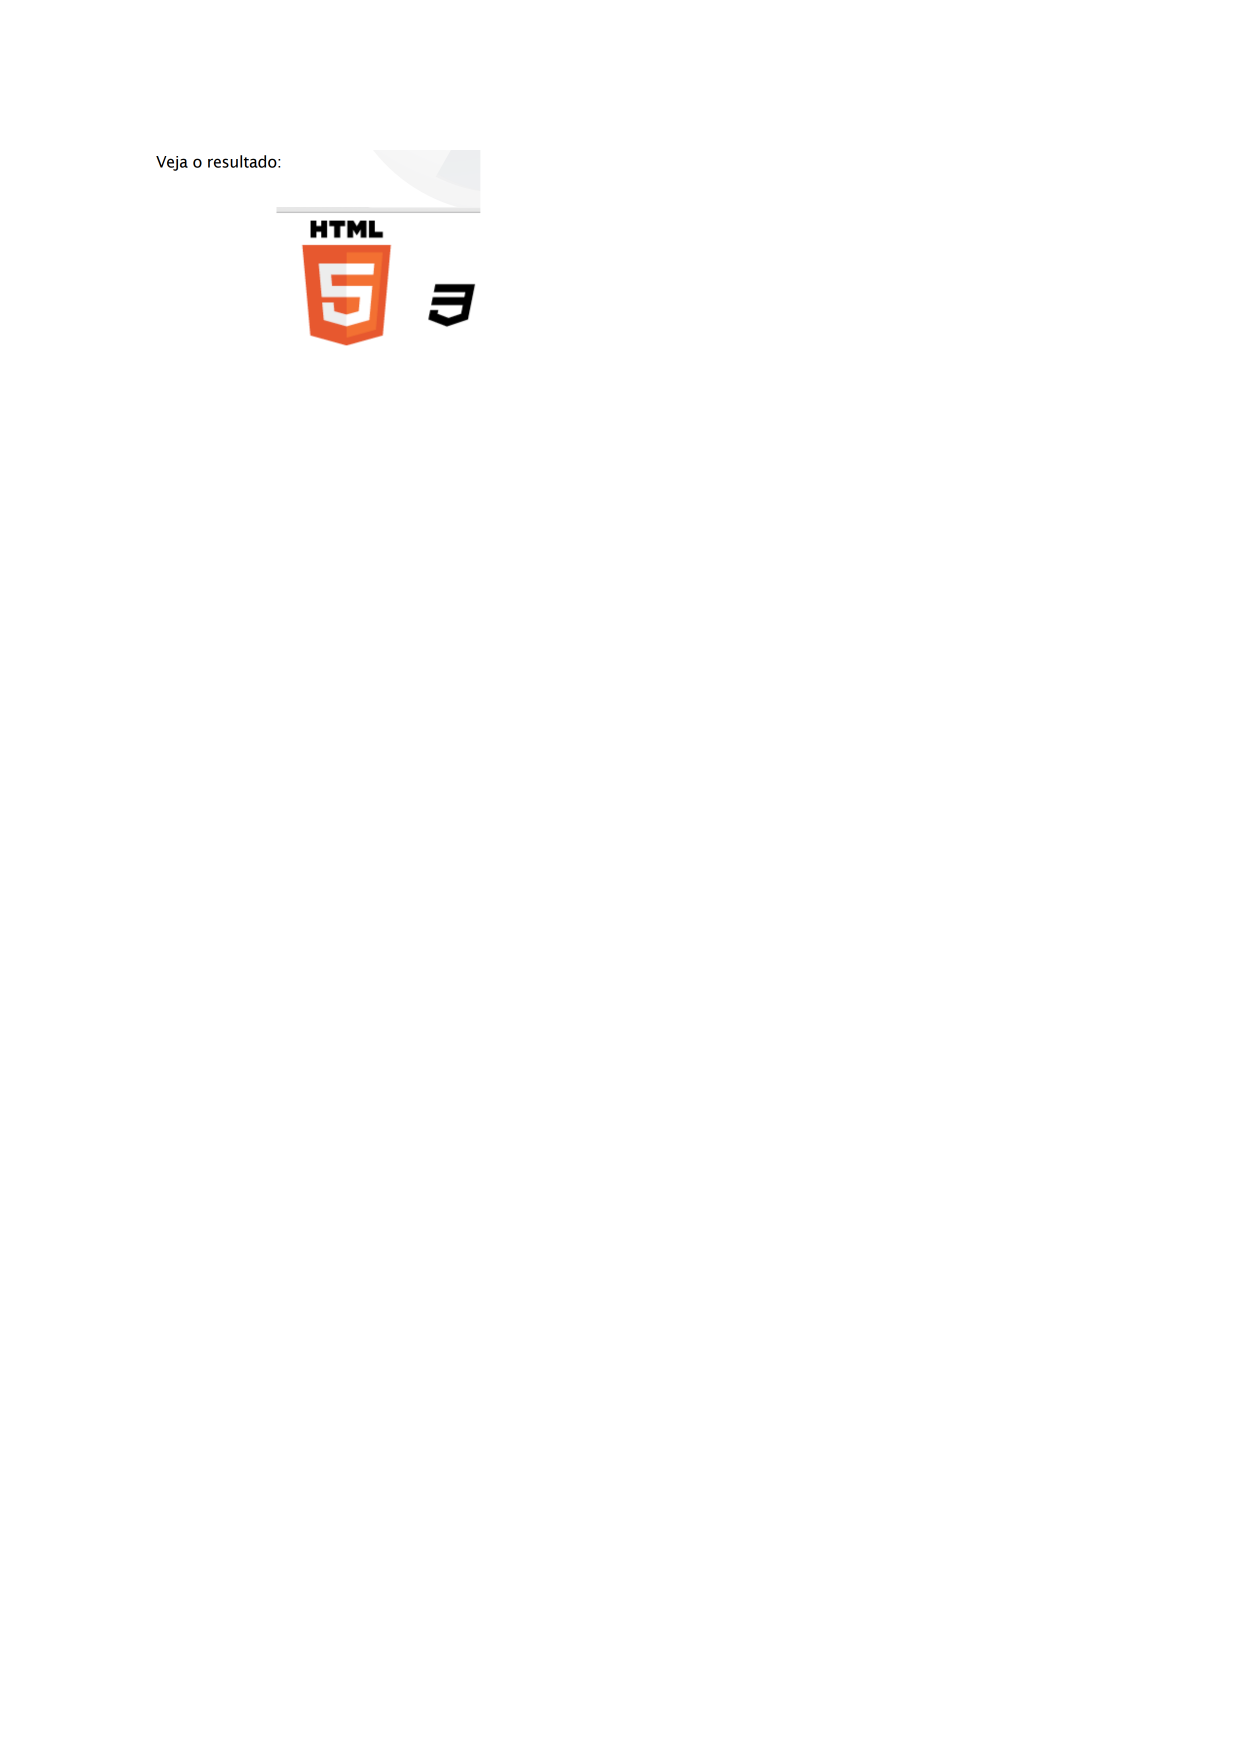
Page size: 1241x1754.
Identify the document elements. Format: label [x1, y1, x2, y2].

picture [150, 150, 481, 350]
